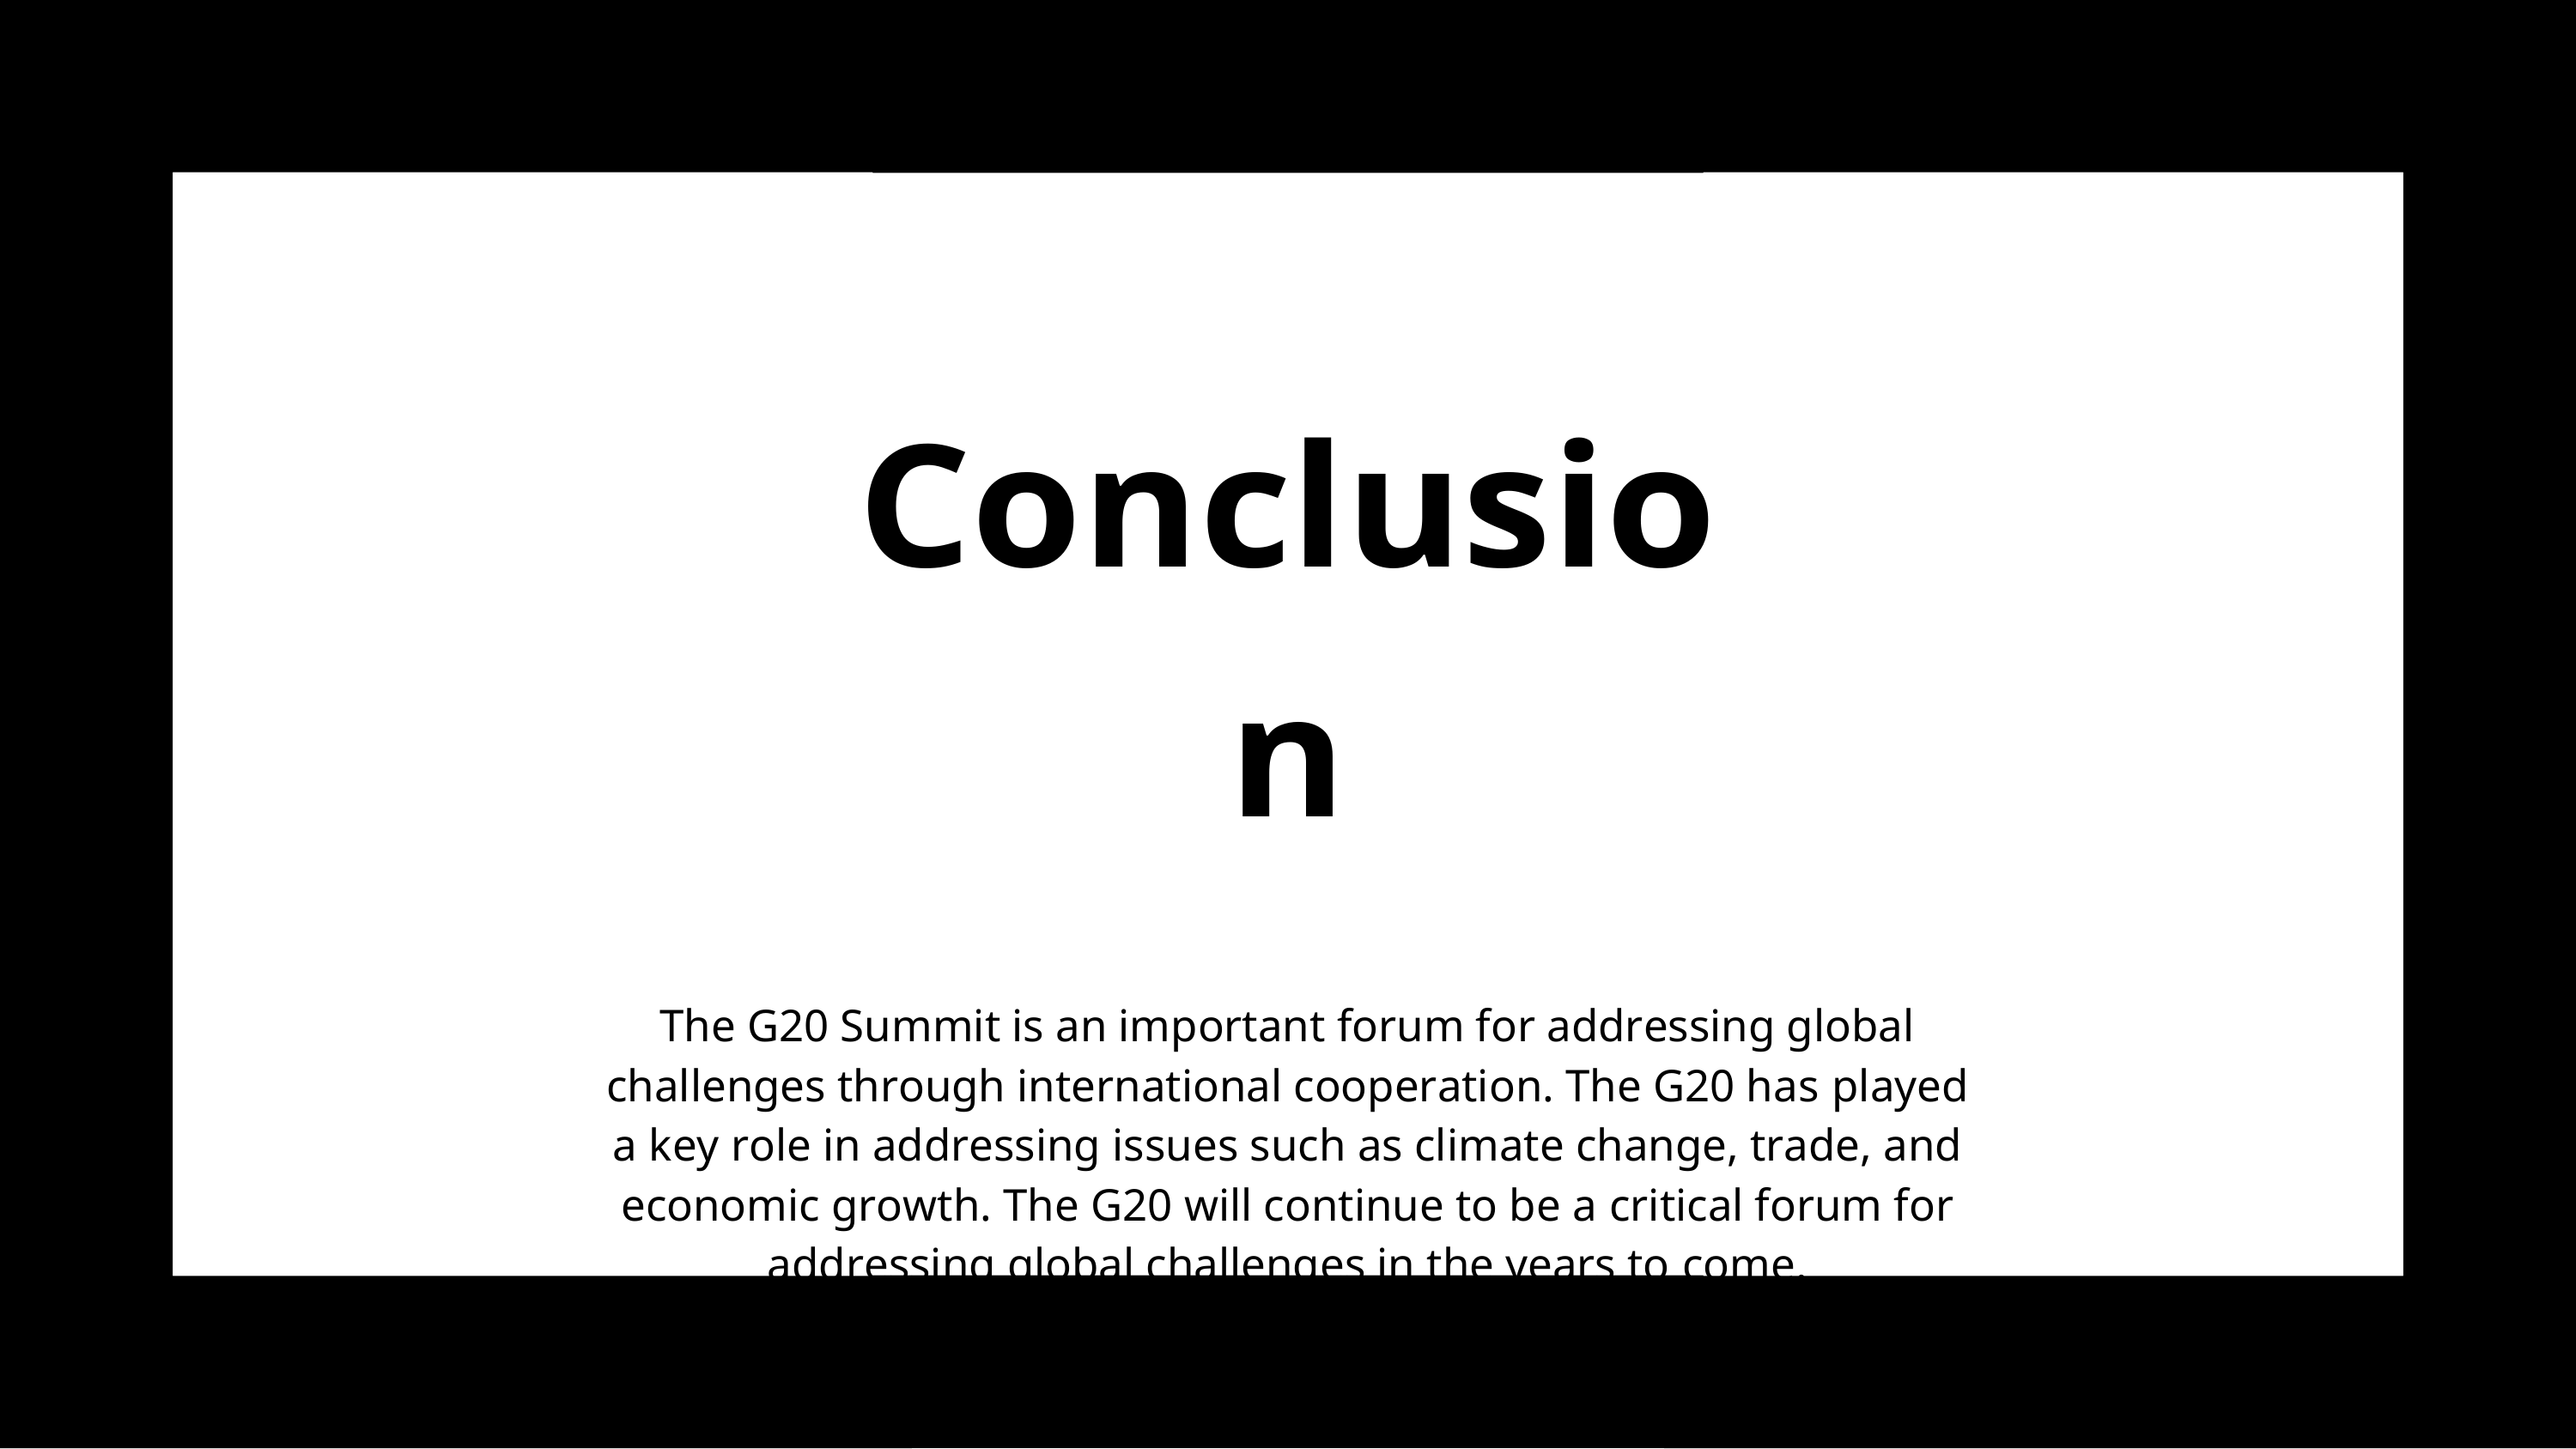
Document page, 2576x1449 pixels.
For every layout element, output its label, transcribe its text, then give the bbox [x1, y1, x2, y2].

text The G20 Summit is an important forum for addressing global challenges through international cooperation. The G20 has played a key role in addressing issues such as climate change, trade, and economic growth. The G20 will continue to be a critical forum for addressing global challenges in the years to come. [604, 995, 1971, 1293]
text Conclusion [835, 385, 1740, 867]
